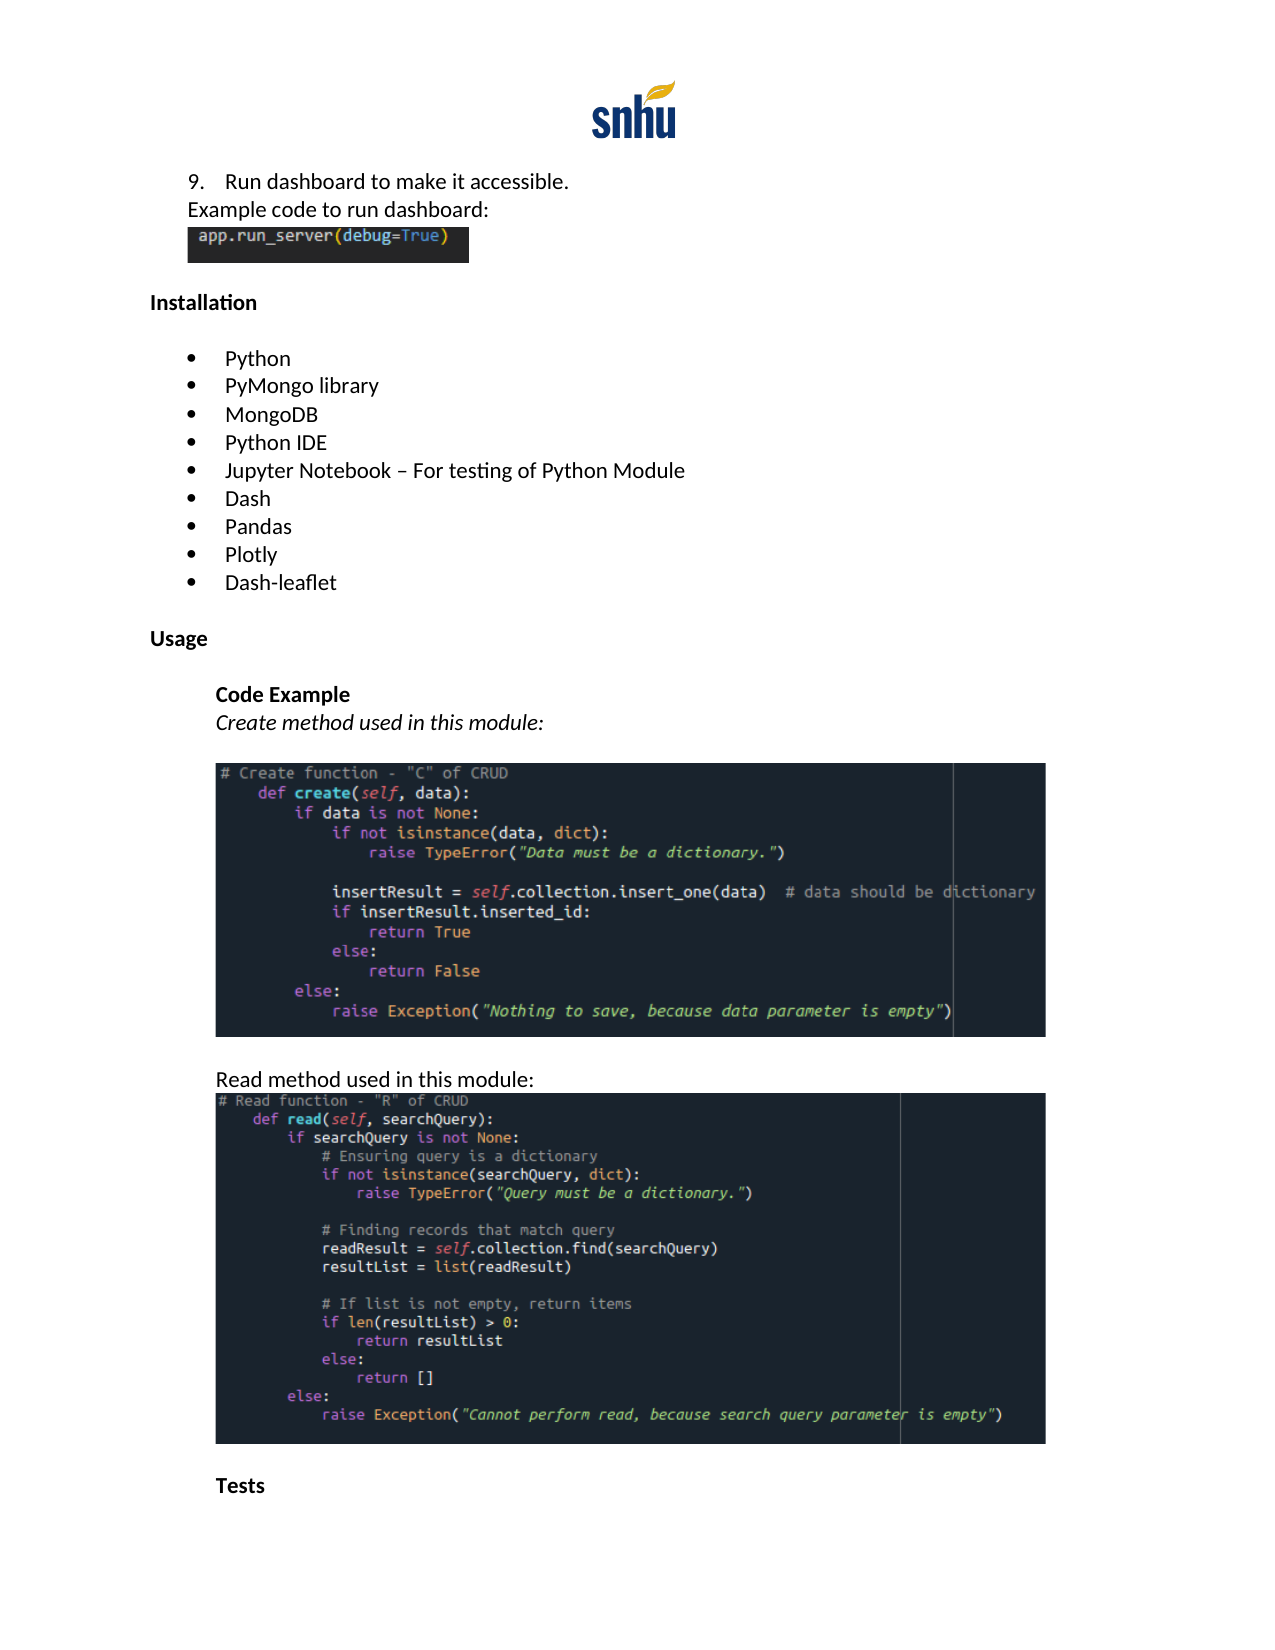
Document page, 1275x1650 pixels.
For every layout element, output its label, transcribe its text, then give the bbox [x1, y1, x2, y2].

subtitle Installation [150, 288, 1125, 316]
list Python IDE [187, 428, 1125, 456]
picture [215, 1093, 1046, 1444]
subtitle Usage [150, 624, 1125, 652]
list MongoDB [187, 400, 1125, 428]
list Dash-leaflet [187, 568, 1125, 596]
subtitle Code Example [150, 680, 1125, 708]
list Run dashboard to make it accessible. [187, 167, 1125, 195]
list Pandas [187, 512, 1125, 540]
picture [187, 227, 469, 263]
list Jupyter Notebook – For testing of Python Module [187, 456, 1125, 484]
list Python [187, 344, 1125, 372]
text Example code to run dashboard: [187, 195, 1125, 223]
text Read method used in this module: [216, 1065, 1125, 1093]
subtitle Tests [150, 1471, 1125, 1499]
text Create method used in this module: [216, 708, 1125, 736]
picture [573, 75, 702, 147]
list Dash [187, 484, 1125, 512]
list Plotly [187, 540, 1125, 568]
picture [215, 763, 1046, 1037]
list PyMongo library [187, 372, 1125, 400]
